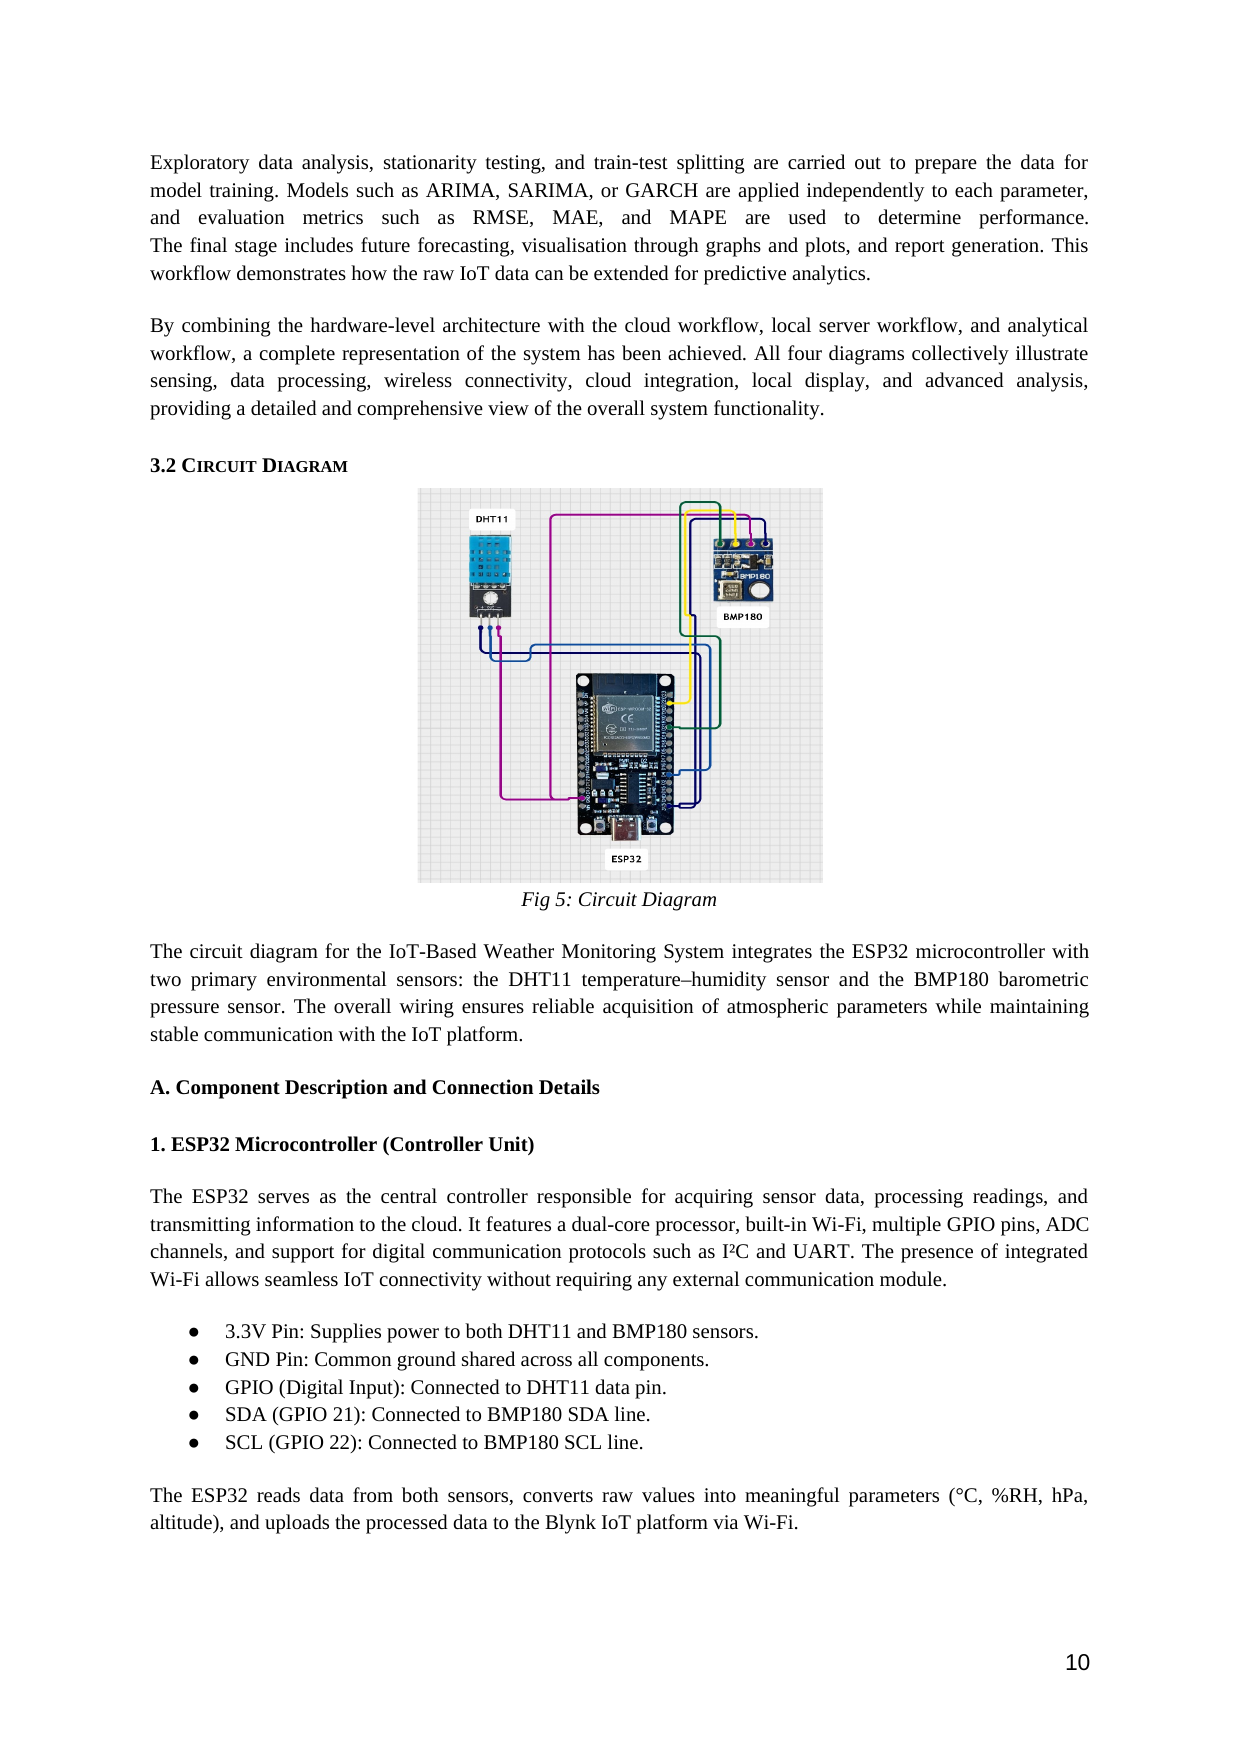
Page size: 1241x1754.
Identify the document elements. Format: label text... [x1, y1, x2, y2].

text The ESP32 serves as the central controller responsible for acquiring sensor data, processing readings, and transmitting information to the cloud. It features a dual-core processor, built-in Wi-Fi, multiple GPIO pins, ADC channels, and support for digital communication protocols such as I²C and UART. The presence of integrated Wi-Fi allows seamless IoT connectivity without requiring any external communication module. [150, 1184, 1090, 1291]
list GND Pin: Common ground shared across all components. [187, 1347, 1090, 1371]
list SCL (GPIO 22): Connected to BMP180 SCL line. [187, 1430, 1090, 1454]
list GPIO (Digital Input): Connected to DHT11 data pin. [187, 1375, 1090, 1399]
text The ESP32 reads data from both sensors, converts raw values into meaningful parameters (°C, %RH, hPa, altitude), and uploads the processed data to the Blynk IoT platform via Wi-Fi. [150, 1482, 1090, 1534]
text By combining the hardware-level architecture with the cloud workflow, local server workflow, and analytical workflow, a complete representation of the system has been achieved. All four diagrams collectively illustrate sensing, data processing, wireless connectivity, cloud integration, local display, and advanced analysis, providing a detailed and comprehensive view of the overall system functionality. [150, 313, 1090, 420]
text The circuit diagram for the IoT-Based Weather Monitoring System integrates the ESP32 microcontroller with two primary environmental sensors: the DHT11 temperature–humidity sensor and the BMP180 barometric pressure sensor. The overall wiring ensures reliable acquisition of atmospheric parameters while maintaining stable communication with the IoT platform. [150, 939, 1090, 1046]
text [150, 150, 1090, 284]
picture [417, 488, 823, 883]
text A. Component Description and Connection Details [150, 1075, 1090, 1099]
list SDA (GPIO 21): Connected to BMP180 SDA line. [187, 1402, 1090, 1426]
list 3.3V Pin: Supplies power to both DHT11 and BMP180 sensors. [187, 1319, 1090, 1343]
text Fig 5: Circuit Diagram [150, 887, 1090, 911]
subtitle 1. ESP32 Microcontroller (Controller Unit) [150, 1131, 1090, 1156]
subtitle 3.2 Circuit Diagram [150, 453, 1090, 477]
